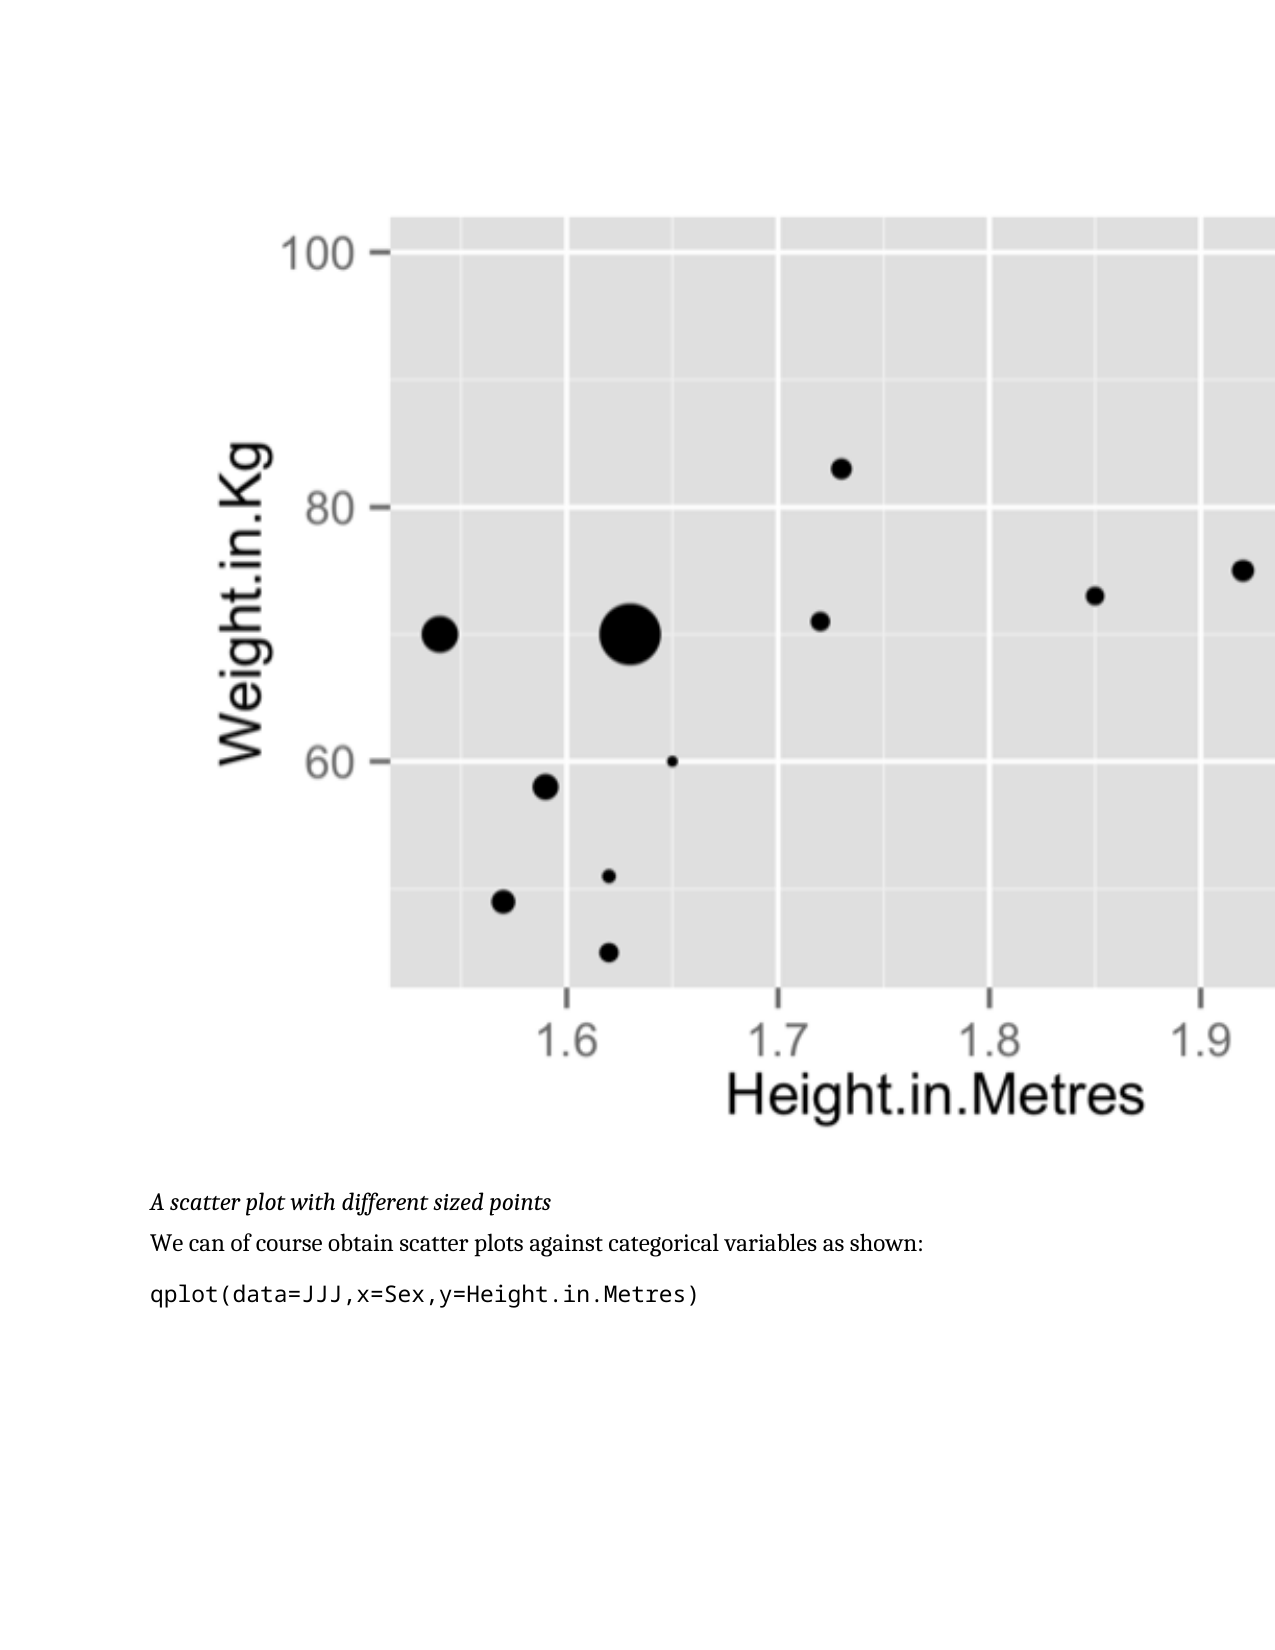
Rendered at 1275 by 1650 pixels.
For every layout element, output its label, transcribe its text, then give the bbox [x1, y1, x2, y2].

text qplot(data=JJJ,x=Sex,y=Height.in.Metres) [150, 1278, 1125, 1309]
text We can of course obtain scatter plots against categorical variables as shown: [150, 1229, 1125, 1257]
text A scatter plot with different sized points [150, 1187, 1125, 1216]
picture [168, 150, 1275, 1167]
